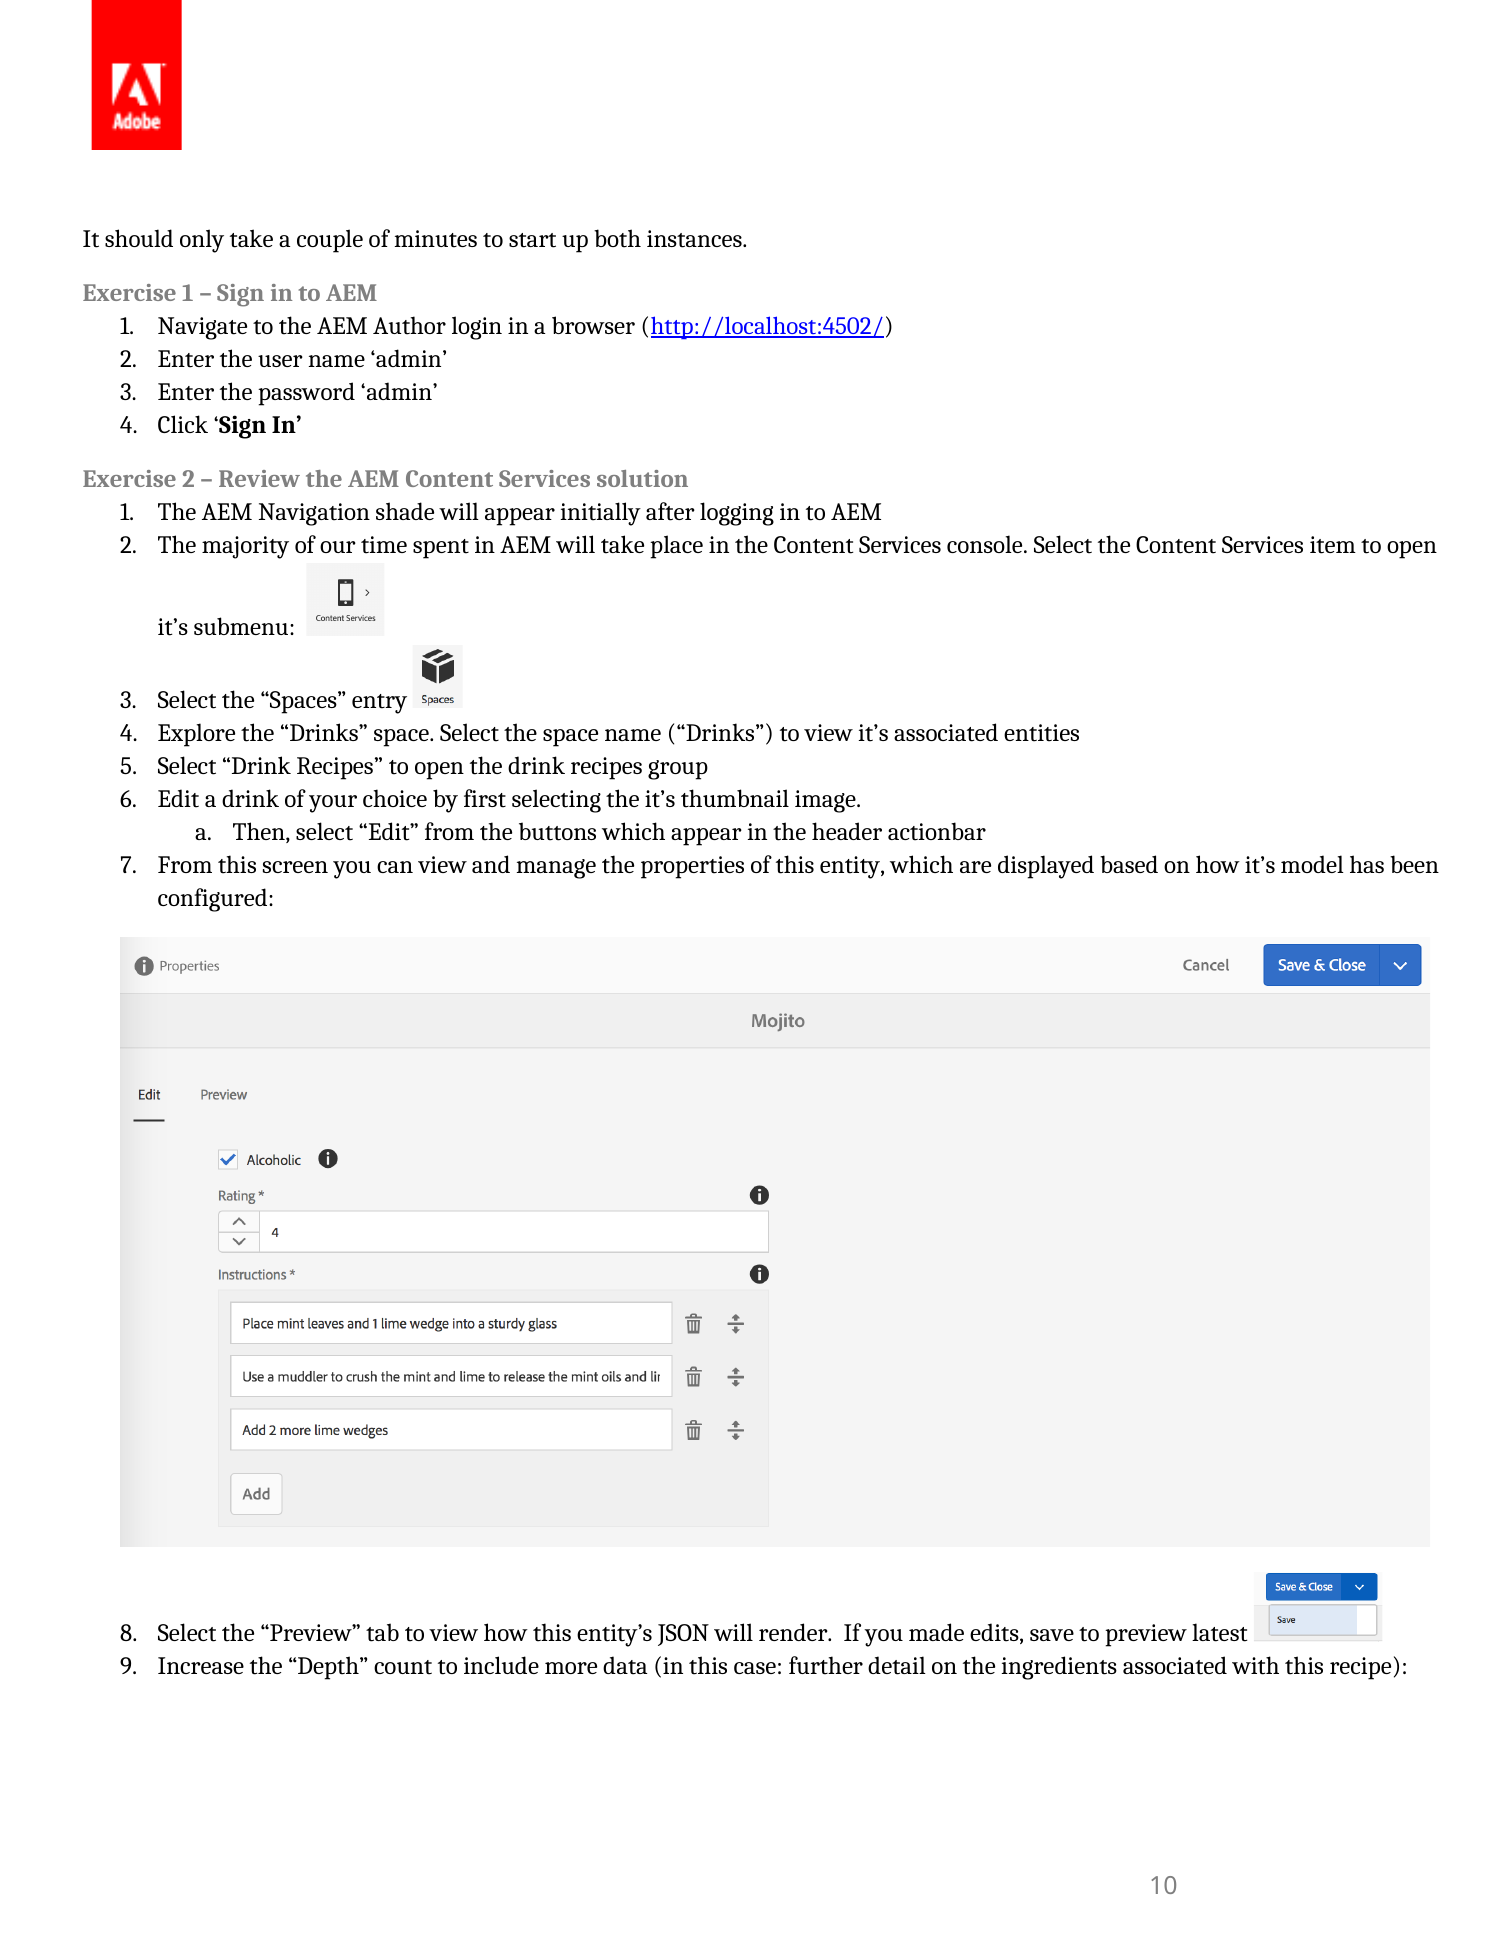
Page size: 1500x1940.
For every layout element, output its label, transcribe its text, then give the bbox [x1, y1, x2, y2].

list Enter the password ‘admin’ [120, 378, 1447, 407]
picture [120, 937, 1430, 1547]
picture [306, 563, 385, 636]
list Then, select “Edit” from the buttons which appear in the header actionbar [195, 818, 1447, 846]
picture [52, 0, 182, 150]
subtitle Exercise 2 – Review the AEM Content Services solution [82, 465, 1447, 493]
subtitle Exercise 1 – Sign in to AEM [52, 279, 1447, 308]
picture [412, 645, 463, 708]
list Click ‘Sign In’ [120, 411, 1447, 440]
list The majority of our time spent in AEM will take place in the Content Services console. Select the Content Services item to open it’s submenu: [120, 531, 1447, 641]
text It should only take a couple of minutes to start up both instances. [82, 225, 1447, 254]
list The AEM Navigation shade will appear initially after logging in to AEM [120, 498, 1447, 527]
list From this screen you can view and manage the properties of this entity, which are displayed based on how it’s model has been configured: [120, 851, 1447, 912]
picture [1253, 1572, 1383, 1642]
list Select the “Preview” tab to view how this entity’s JSON will render. If you made edits, save to preview latest [120, 1572, 1447, 1648]
list Explore the “Drinks” space. Select the space name (“Drinks”) to view it’s associated entities [120, 718, 1447, 747]
list Navigate to the AEM Author login in a browser (http://localhost:4502/) [120, 312, 1447, 341]
list Select the “Spaces” entry [120, 646, 1447, 714]
list Increase the “Depth” count to include more data (in this case: further detail on the ingredients associated with this recipe): [120, 1652, 1447, 1681]
list Edit a drink of your choice by first selecting the it’s thumbnail image. [120, 784, 1447, 813]
list Select “Drink Recipes” to open the drink recipes group [120, 752, 1447, 780]
list Enter the user name ‘admin’ [120, 345, 1447, 374]
